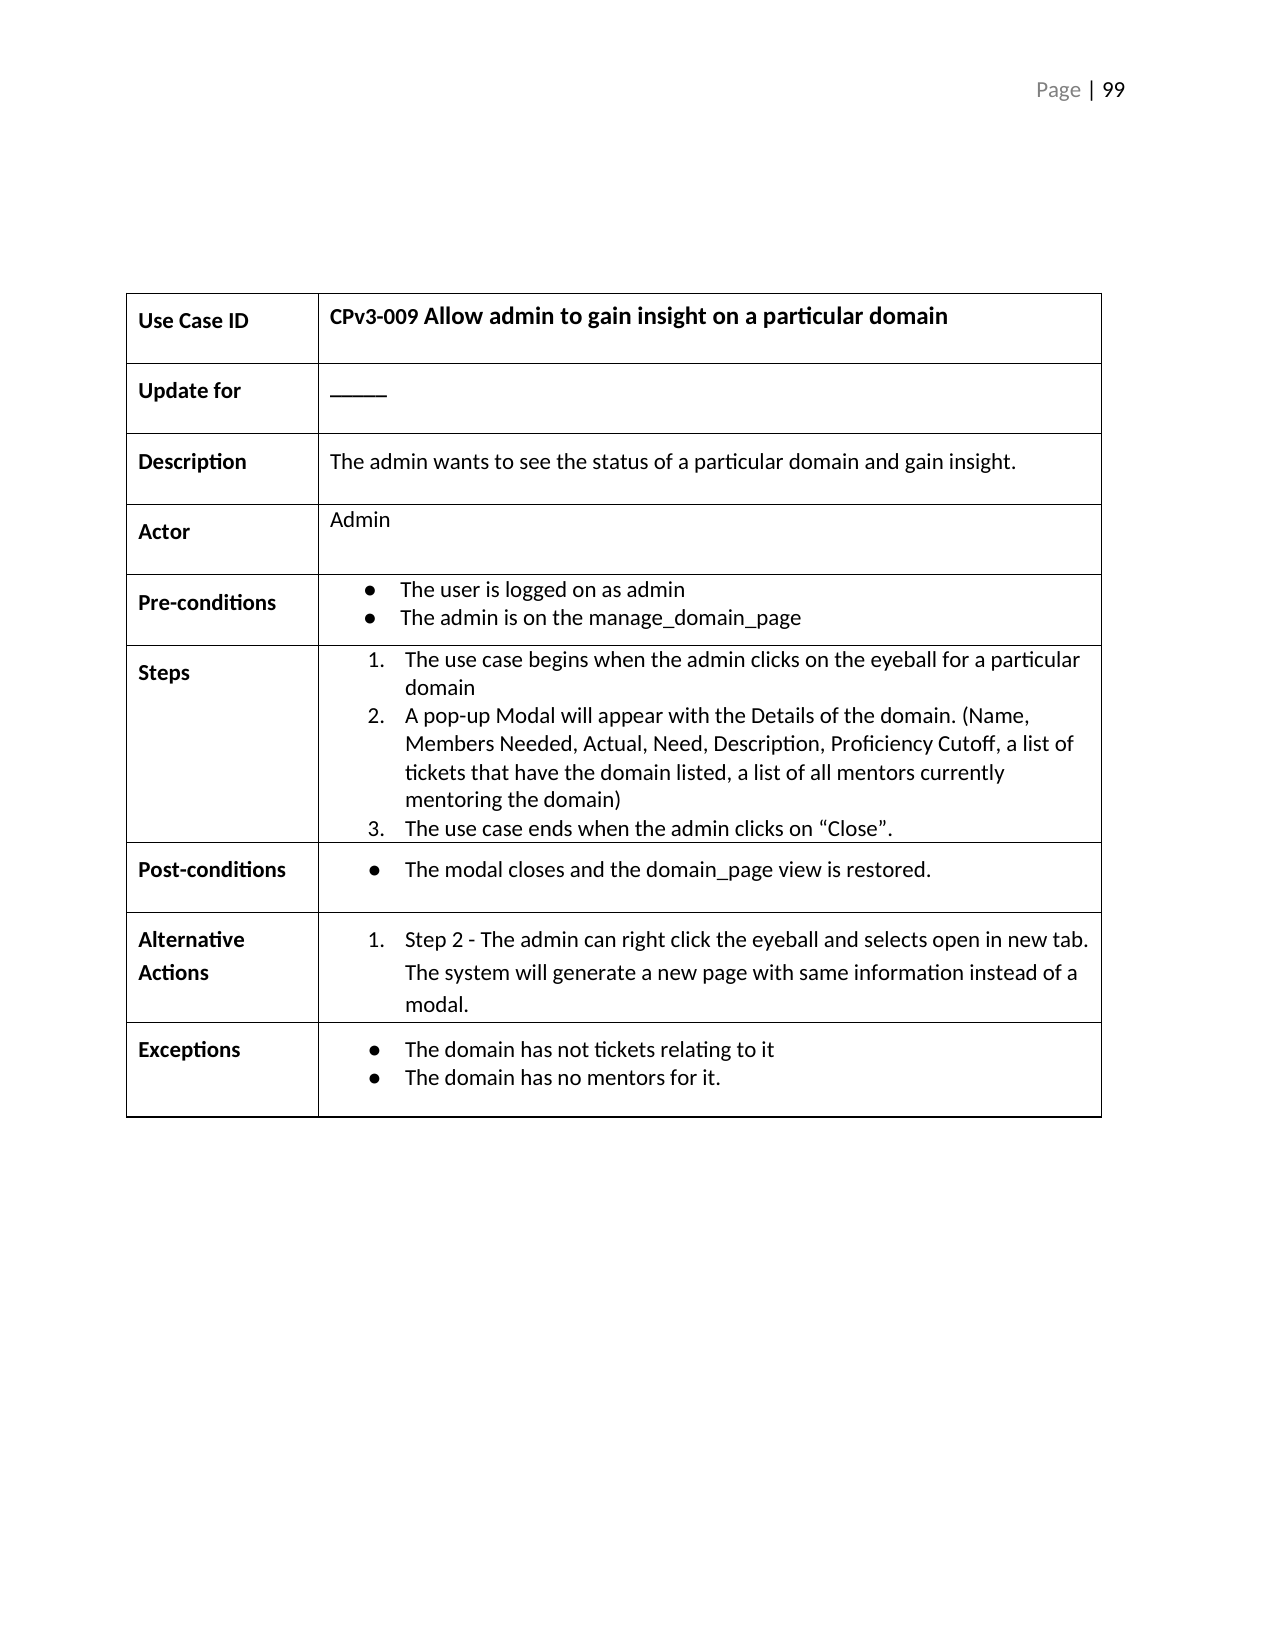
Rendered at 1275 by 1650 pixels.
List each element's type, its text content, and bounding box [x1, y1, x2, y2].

table_cell Step 2 - The admin can right click the eyeball and selects open in new tab. The system will generate a new page with same information instead of a modal. [319, 913, 1101, 1022]
table_cell Post-conditions [127, 843, 318, 912]
table_cell Admin [319, 505, 1101, 574]
table_cell The use case begins when the admin clicks on the eyeball for a particular domain A pop-up Modal will appear with the Details of the domain. (Name, Members Needed, Actual, Need, Description, Proficiency Cutoff, a list of tickets that have the domain listed, a list of all mentors currently mentoring the domain) The use case ends when the admin clicks on “Close”. [319, 646, 1101, 842]
table_cell The admin wants to see the status of a particular domain and gain insight. [319, 434, 1101, 504]
table_header CPv3-009 Allow admin to gain insight on a particular domain [319, 294, 1101, 363]
table_cell Description [127, 434, 318, 504]
table_cell Actor [127, 505, 318, 574]
table_cell Update for [127, 364, 318, 433]
table_cell The user is logged on as admin The admin is on the manage_domain_page [319, 575, 1101, 644]
table_cell The modal closes and the domain_page view is restored. [319, 843, 1101, 912]
table_cell Pre-conditions [127, 575, 318, 644]
table_cell Exceptions [127, 1023, 318, 1116]
table_cell _____ [319, 364, 1101, 433]
table_header Use Case ID [127, 294, 318, 363]
table_cell Alternative Actions [127, 913, 318, 1022]
table_cell The domain has not tickets relating to it The domain has no mentors for it. [319, 1023, 1101, 1116]
table_cell Steps [127, 646, 318, 842]
